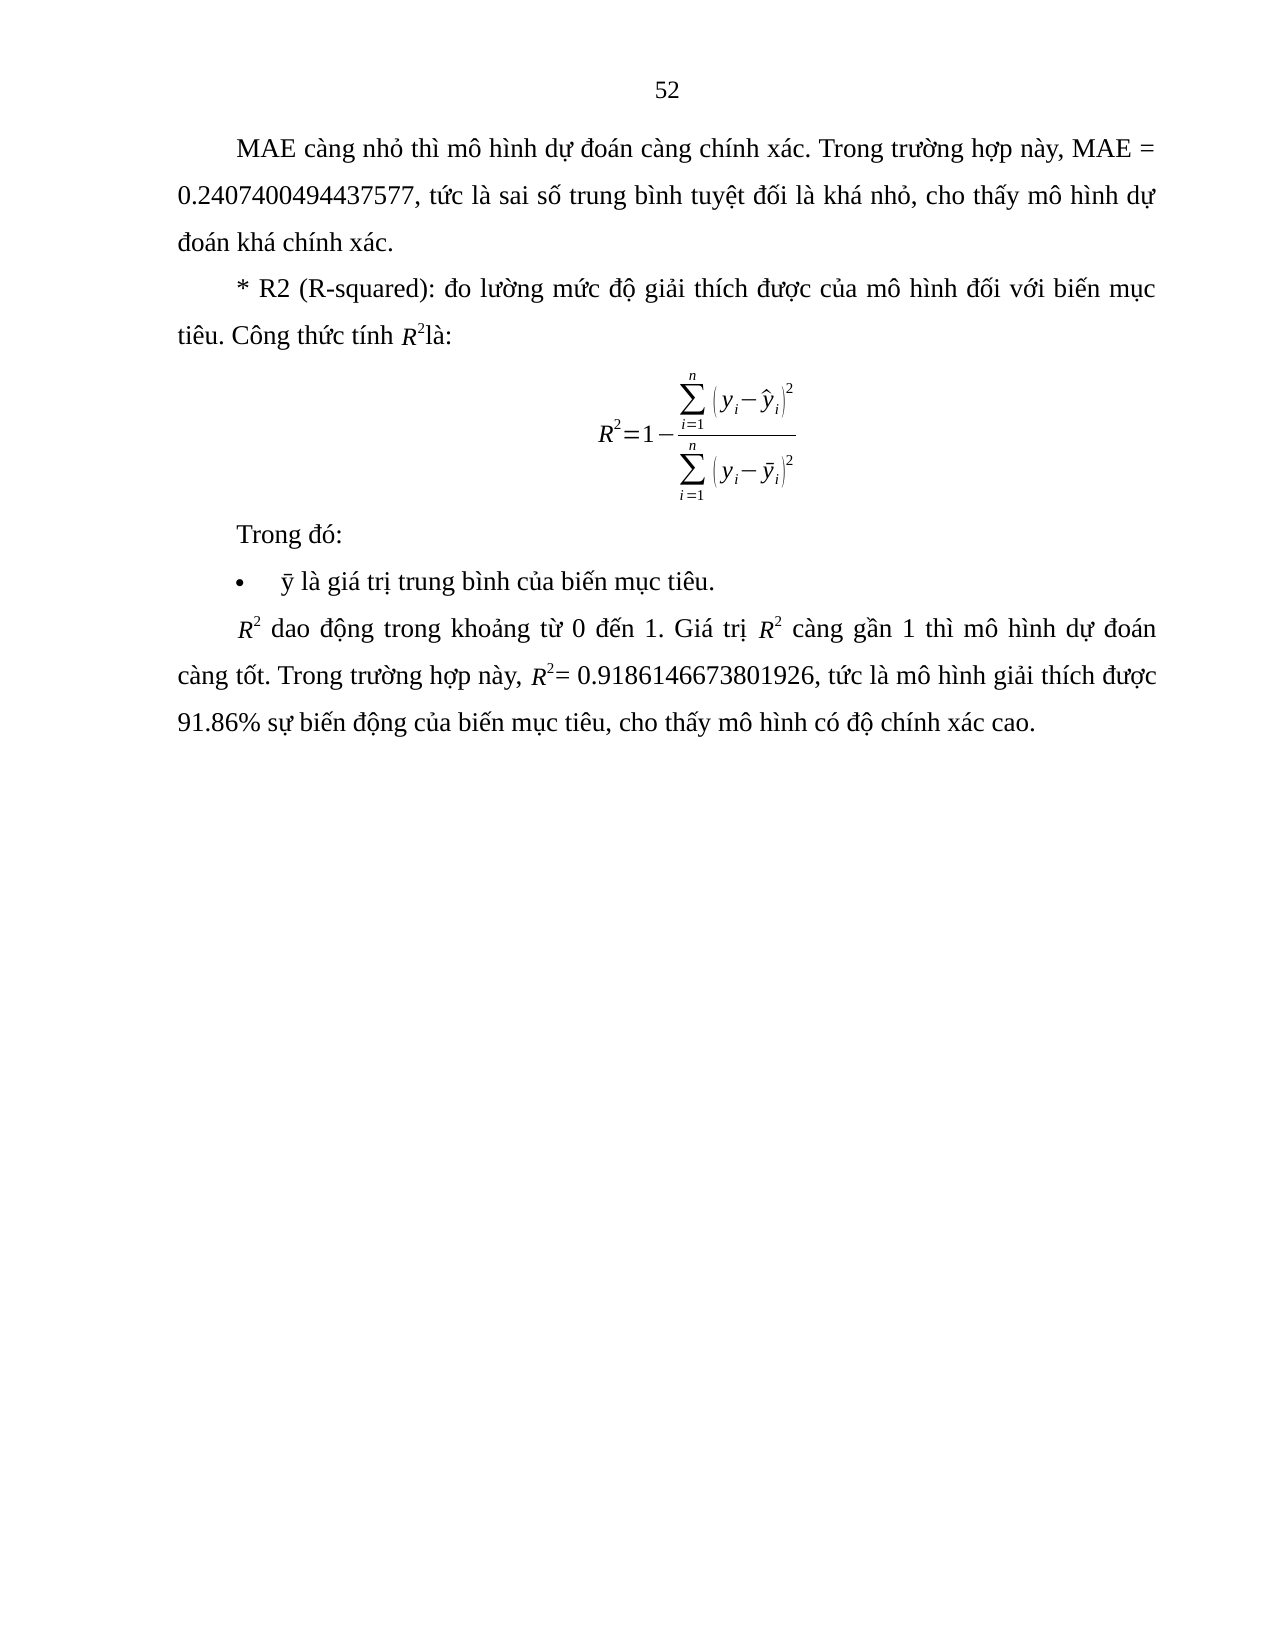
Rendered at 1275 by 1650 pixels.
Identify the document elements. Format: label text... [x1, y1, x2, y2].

text MAE càng nhỏ thì mô hình dự đoán càng chính xác. Trong trường hợp này, MAE = 0.2407400494437577, tức là sai số trung bình tuyệt đối là khá nhỏ, cho thấy mô hình dự đoán khá chính xác. [177, 132, 1157, 257]
list ȳ​ là giá trị trung bình của biến mục tiêu. [236, 565, 1157, 596]
text * R2 (R-squared): đo lường mức độ giải thích được của mô hình đối với biến mục tiêu. Công thức tính là: [177, 272, 1157, 350]
text dao động trong khoảng từ 0 đến 1. Giá trị càng gần 1 thì mô hình dự đoán càng tốt. Trong trường hợp này, = 0.9186146673801926, tức là mô hình giải thích được 91.86% sự biến động của biến mục tiêu, cho thấy mô hình có độ chính xác cao. [177, 612, 1157, 737]
text Trong đó: [177, 518, 1157, 550]
